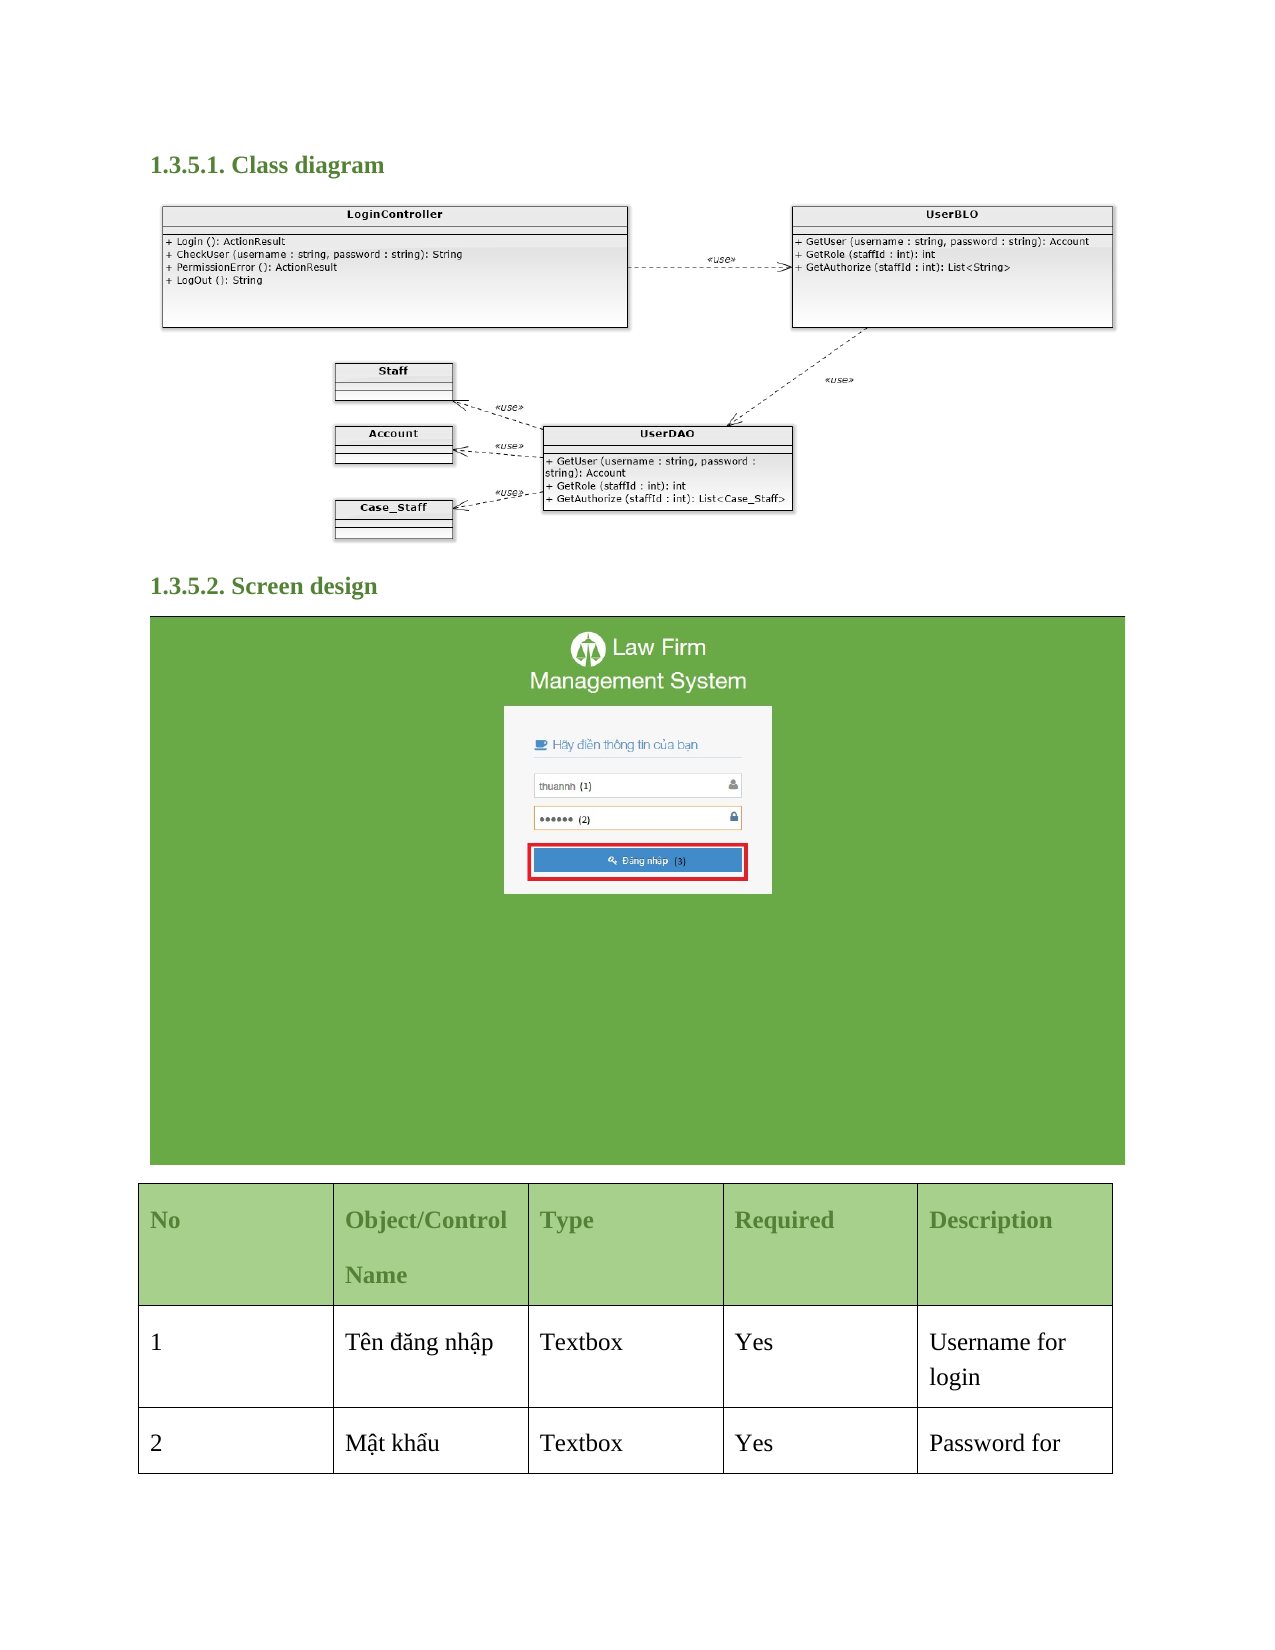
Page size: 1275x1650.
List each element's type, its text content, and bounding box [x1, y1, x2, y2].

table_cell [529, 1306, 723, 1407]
picture [150, 195, 1125, 551]
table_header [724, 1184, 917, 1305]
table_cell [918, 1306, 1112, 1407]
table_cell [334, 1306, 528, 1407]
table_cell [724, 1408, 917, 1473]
subtitle Screen design [150, 571, 1125, 600]
subtitle Class diagram [150, 150, 1125, 179]
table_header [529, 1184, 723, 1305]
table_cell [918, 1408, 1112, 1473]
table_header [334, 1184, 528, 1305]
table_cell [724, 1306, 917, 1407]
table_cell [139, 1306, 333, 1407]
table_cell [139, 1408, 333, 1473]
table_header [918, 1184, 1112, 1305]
picture [150, 616, 1125, 1165]
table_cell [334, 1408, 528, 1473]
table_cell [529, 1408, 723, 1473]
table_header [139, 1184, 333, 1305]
